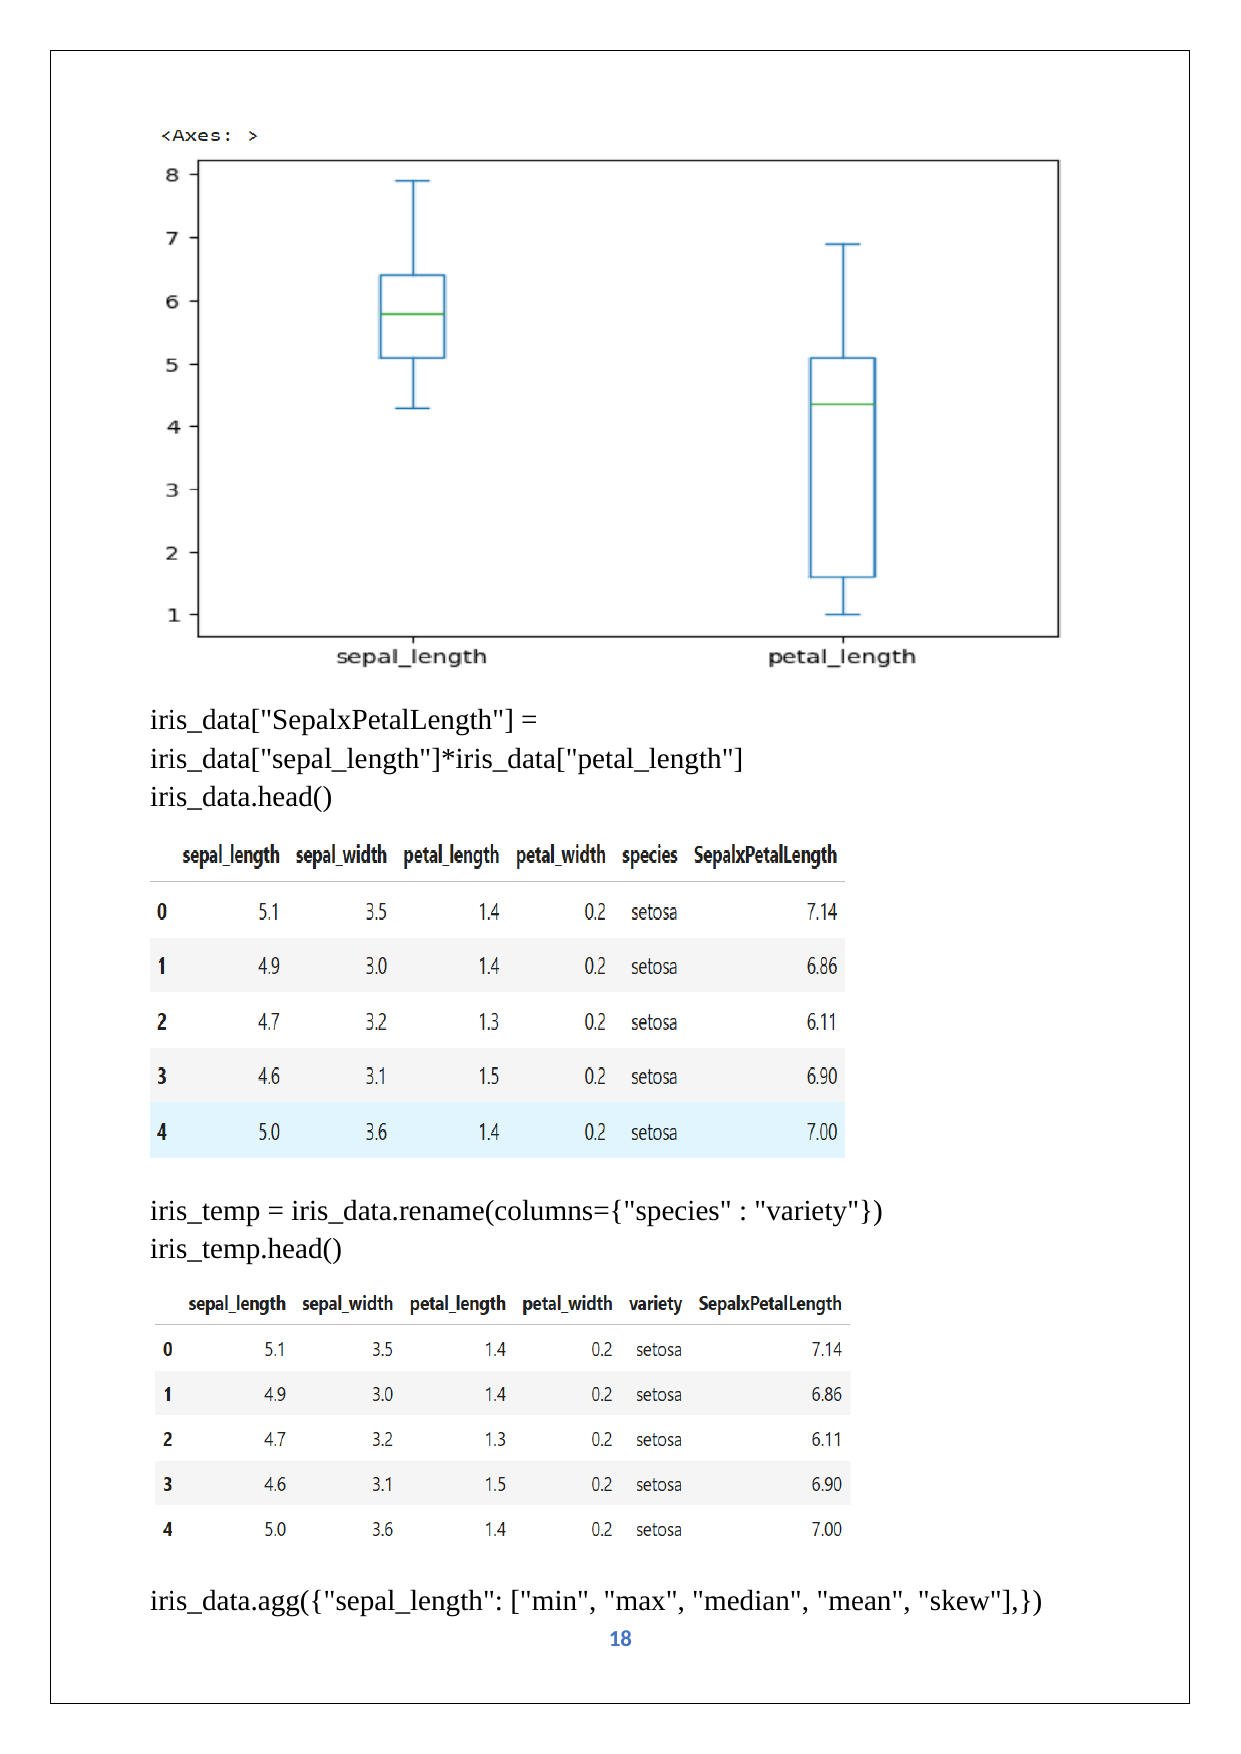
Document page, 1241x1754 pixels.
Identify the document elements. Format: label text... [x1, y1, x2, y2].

picture [150, 1286, 855, 1563]
text iris_temp = iris_data.rename(columns={"species" : "variety"}) iris_temp.head() [150, 1193, 1090, 1265]
picture [150, 834, 853, 1172]
picture [150, 118, 1098, 682]
text iris_data["SepalxPetalLength"] = iris_data["sepal_length"]*iris_data["petal_length"] iris_data.head() [150, 702, 1090, 813]
text iris_data.agg({"sepal_length": ["min", "max", "median", "mean", "skew"],}) [150, 1583, 1090, 1617]
